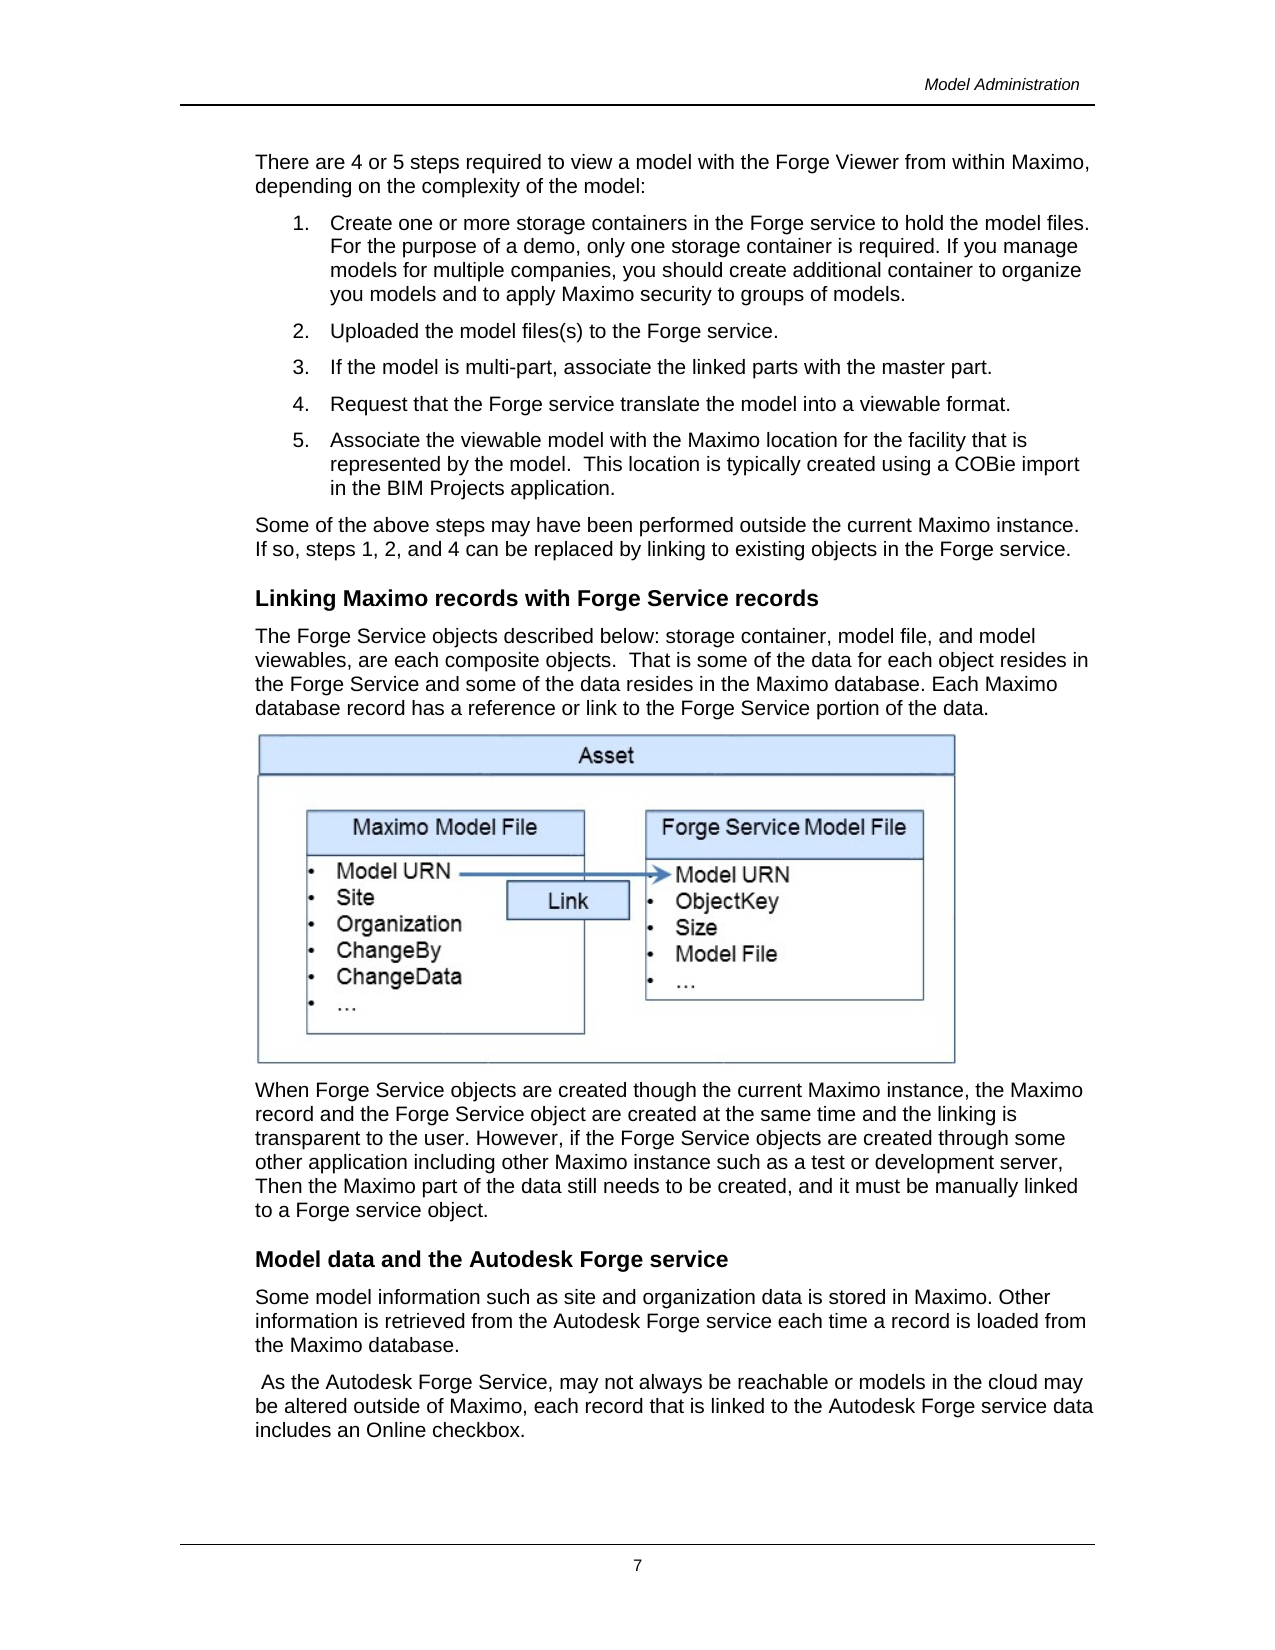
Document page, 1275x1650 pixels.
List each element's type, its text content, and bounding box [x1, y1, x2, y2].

picture [255, 732, 958, 1065]
text When Forge Service objects are created though the current Maximo instance, the Maximo record and the Forge Service object are created at the same time and the linking is transparent to the user. However, if the Forge Service objects are created through some other application including other Maximo instance such as a test or development server, Then the Maximo part of the data still needs to be created, and it must be manually linked to a Forge service object. [255, 1078, 1095, 1221]
list Associate the viewable model with the Maximo location for the facility that is represented by the model. This location is typically created using a COBie import in the BIM Projects application. [292, 428, 1095, 500]
list Request that the Forge service translate the model into a viewable format. [292, 392, 1095, 416]
list If the model is multi-part, associate the linked parts with the master part. [292, 355, 1095, 379]
text The Forge Service objects described below: storage container, model file, and model viewables, are each composite objects. That is some of the data for each object resides in the Forge Service and some of the data resides in the Maximo database. Each Maximo database record has a reference or link to the Forge Service portion of the data. [255, 624, 1095, 720]
text Some model information such as site and organization data is stored in Maximo. Other information is retrieved from the Autodesk Forge service each time a record is loaded from the Maximo database. [255, 1285, 1095, 1357]
subtitle Model data and the Autodesk Forge service [255, 1246, 1095, 1273]
text As the Autodesk Forge Service, may not always be reachable or models in the cloud may be altered outside of Maximo, each record that is linked to the Autodesk Forge service data includes an Online checkbox. [255, 1369, 1095, 1441]
list Create one or more storage containers in the Forge service to hold the model files. For the purpose of a demo, only one storage container is required. If you manage models for multiple companies, you should create additional container to organize you models and to apply Maximo security to groups of models. [292, 210, 1095, 306]
text There are 4 or 5 steps required to view a model with the Forge Viewer from within Maximo, depending on the complexity of the model: [255, 150, 1095, 198]
text Some of the above steps may have been performed outside the current Maximo instance. If so, steps 1, 2, and 4 can be replaced by linking to existing objects in the Forge service. [255, 512, 1095, 560]
subtitle Linking Maximo records with Forge Service records [255, 585, 1095, 612]
list Uploaded the model files(s) to the Forge service. [292, 319, 1095, 343]
